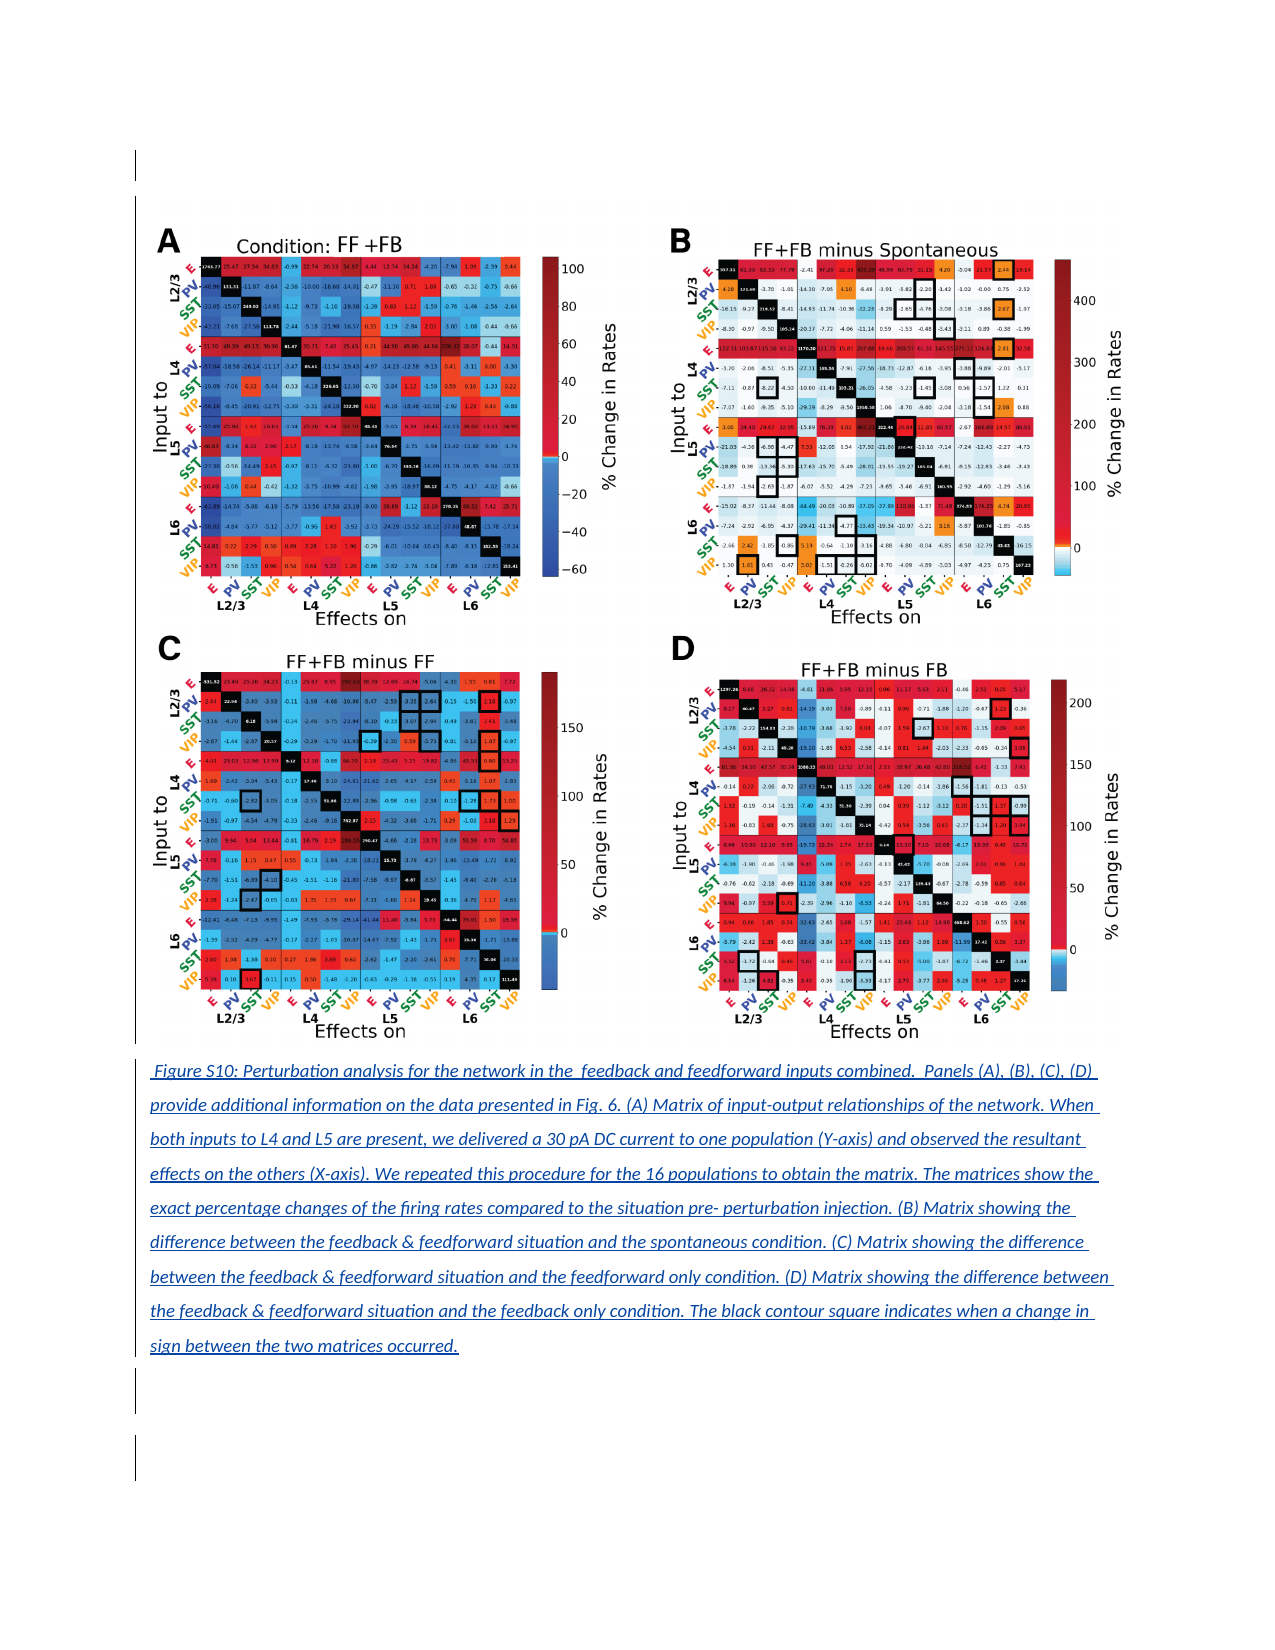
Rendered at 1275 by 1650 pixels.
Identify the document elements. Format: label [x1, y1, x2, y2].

picture [150, 195, 1125, 1044]
